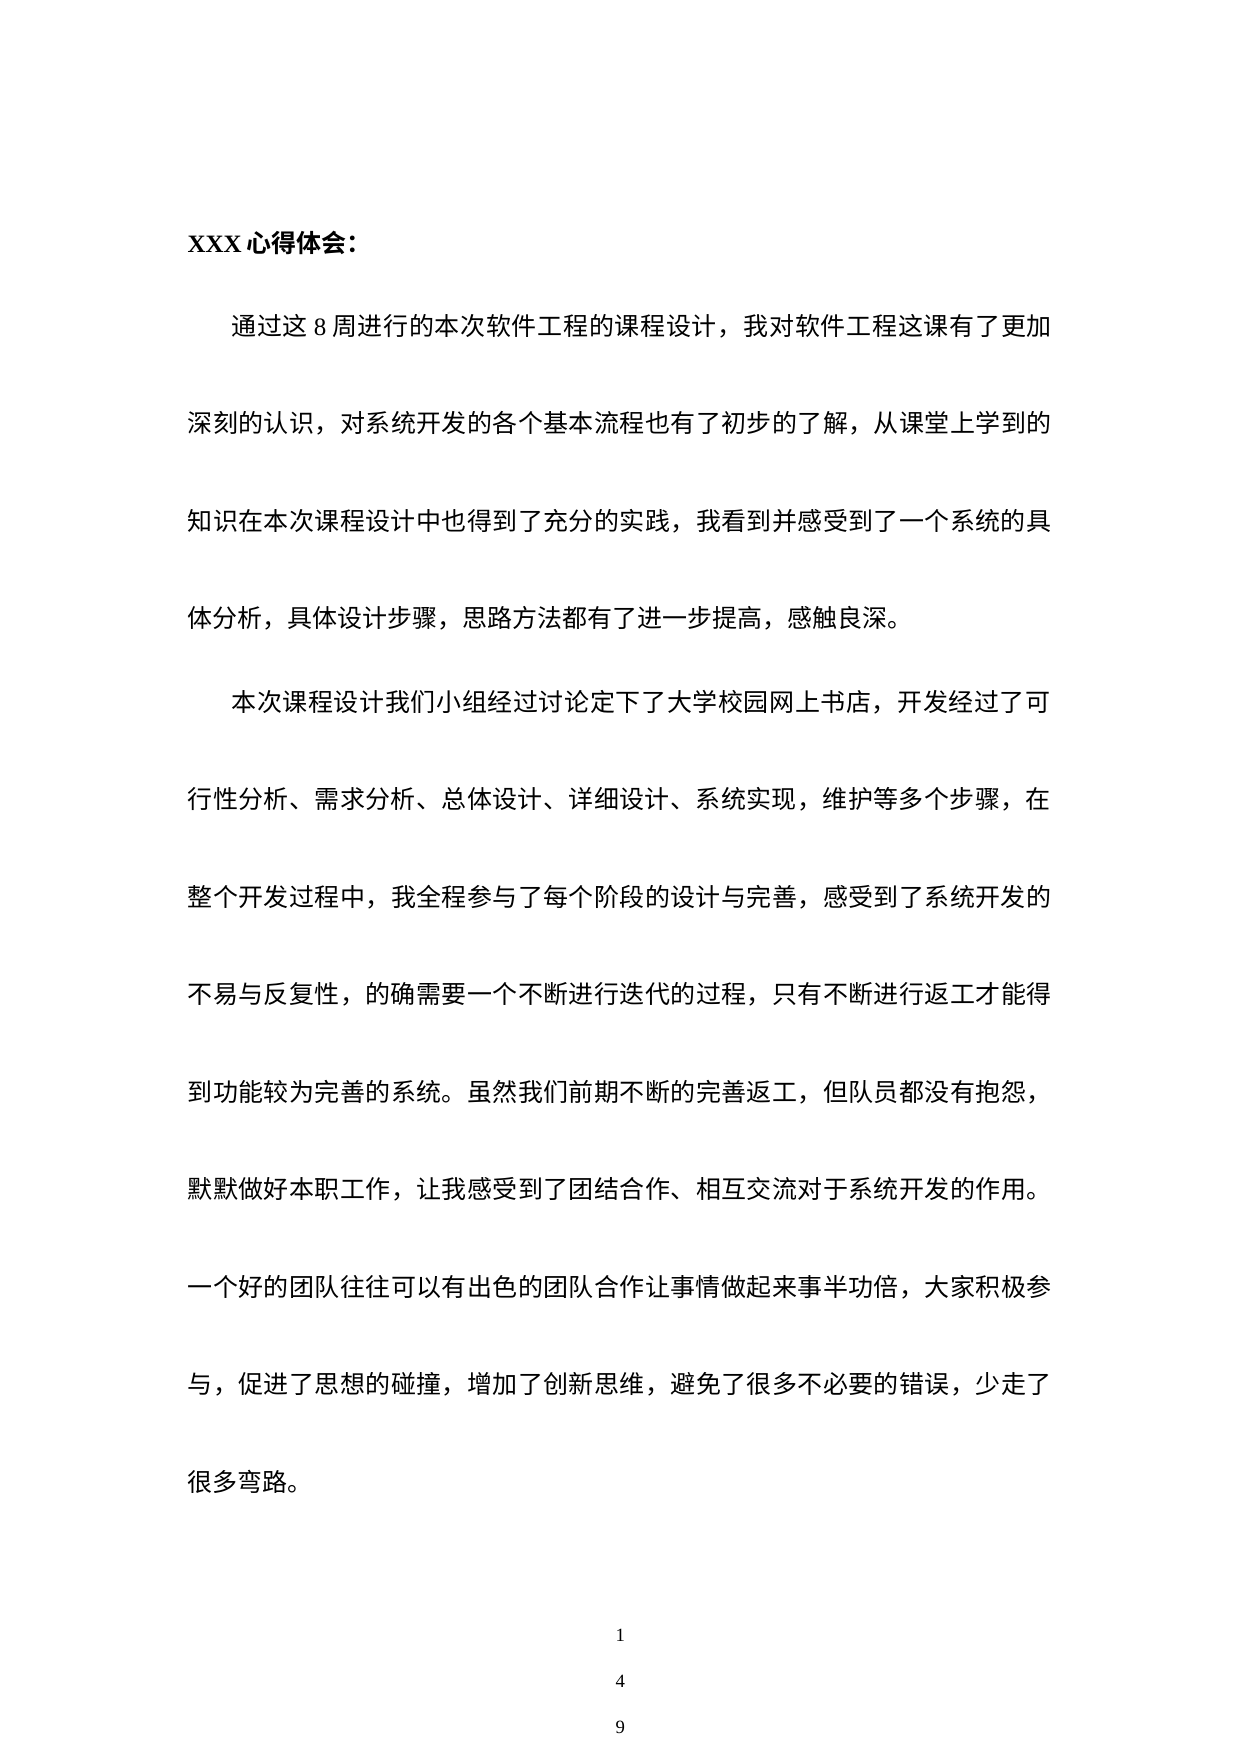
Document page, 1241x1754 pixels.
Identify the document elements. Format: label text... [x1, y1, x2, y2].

text 通过这8周进行的本次软件工程的课程设计，我对软件工程这课有了更加深刻的认识，对系统开发的各个基本流程也有了初步的了解，从课堂上学到的知识在本次课程设计中也得到了充分的实践，我看到并感受到了一个系统的具体分析，具体设计步骤，思路方法都有了进一步提高，感触良深。 [187, 292, 1053, 649]
text XXX心得体会： [187, 209, 1053, 274]
text 本次课程设计我们小组经过讨论定下了大学校园网上书店，开发经过了可行性分析、需求分析、总体设计、详细设计、系统实现，维护等多个步骤，在整个开发过程中，我全程参与了每个阶段的设计与完善，感受到了系统开发的不易与反复性，的确需要一个不断进行迭代的过程，只有不断进行返工才能得到功能较为完善的系统。虽然我们前期不断的完善返工，但队员都没有抱怨，默默做好本职工作，让我感受到了团结合作、相互交流对于系统开发的作用。一个好的团队往往可以有出色的团队合作让事情做起来事半功倍，大家积极参与，促进了思想的碰撞，增加了创新思维，避免了很多不必要的错误，少走了很多弯路。 [187, 668, 1053, 1513]
